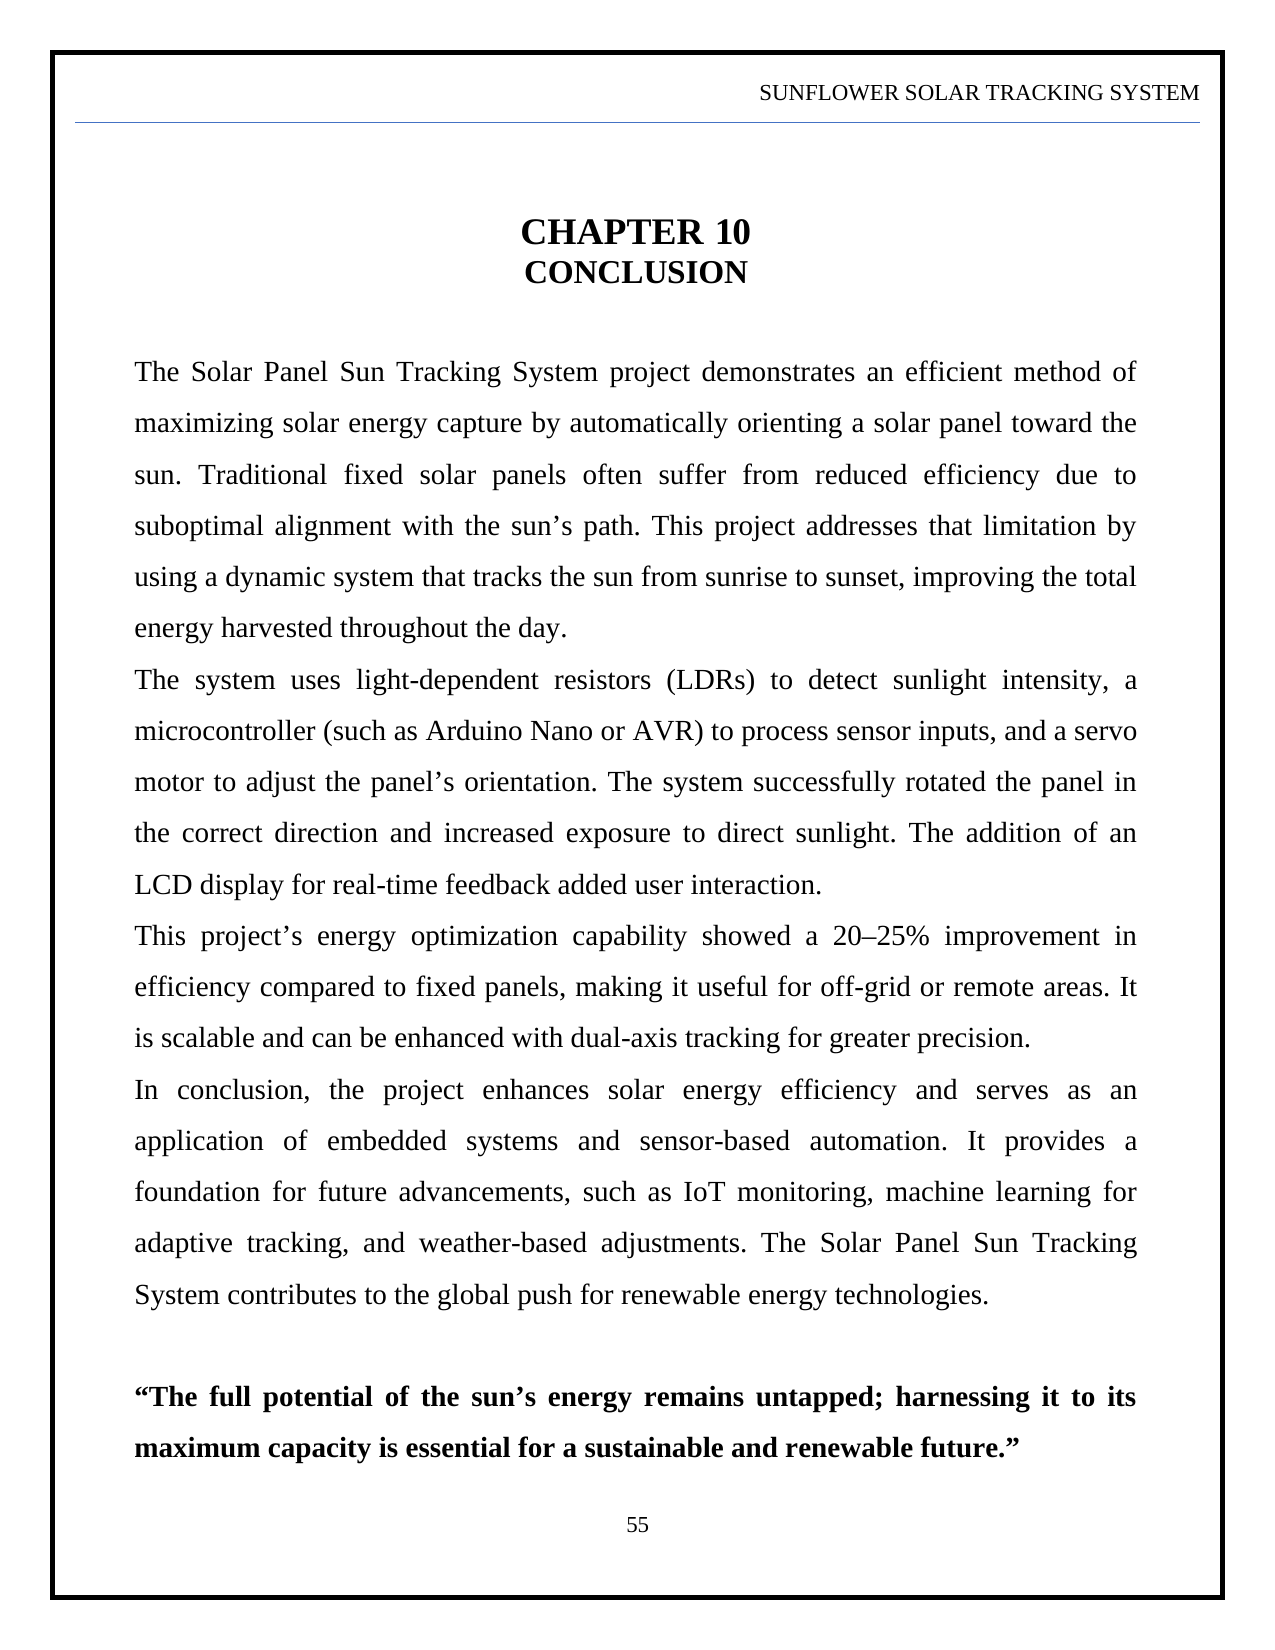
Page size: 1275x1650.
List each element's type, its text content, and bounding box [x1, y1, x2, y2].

text The Solar Panel Sun Tracking System project demonstrates an efficient method of maximizing solar energy capture by automatically orienting a solar panel toward the sun. Traditional fixed solar panels often suffer from reduced efficiency due to suboptimal alignment with the sun’s path. This project addresses that limitation by using a dynamic system that tracks the sun from sunrise to sunset, improving the total energy harvested throughout the day. [134, 354, 1138, 644]
text The system uses light-dependent resistors (LDRs) to detect sunlight intensity, a microcontroller (such as Arduino Nano or AVR) to process sensor inputs, and a servo motor to adjust the panel’s orientation. The system successfully rotated the panel in the correct direction and increased exposure to direct sunlight. The addition of an LCD display for real-time feedback added user interaction. [134, 662, 1138, 900]
text CHAPTER 10 [134, 209, 1138, 252]
text This project’s energy optimization capability showed a 20–25% improvement in efficiency compared to fixed panels, making it useful for off-grid or remote areas. It is scalable and can be enhanced with dual-axis tracking for greater precision. [134, 918, 1138, 1054]
text In conclusion, the project enhances solar energy efficiency and serves as an application of embedded systems and sensor-based automation. It provides a foundation for future advancements, such as IoT monitoring, machine learning for adaptive tracking, and weather-based adjustments. The Solar Panel Sun Tracking System contributes to the global push for renewable energy technologies. [134, 1072, 1138, 1310]
text “The full potential of the sun’s energy remains untapped; harnessing it to its maximum capacity is essential for a sustainable and renewable future.” [134, 1379, 1138, 1464]
text CONCLUSION [134, 252, 1138, 291]
